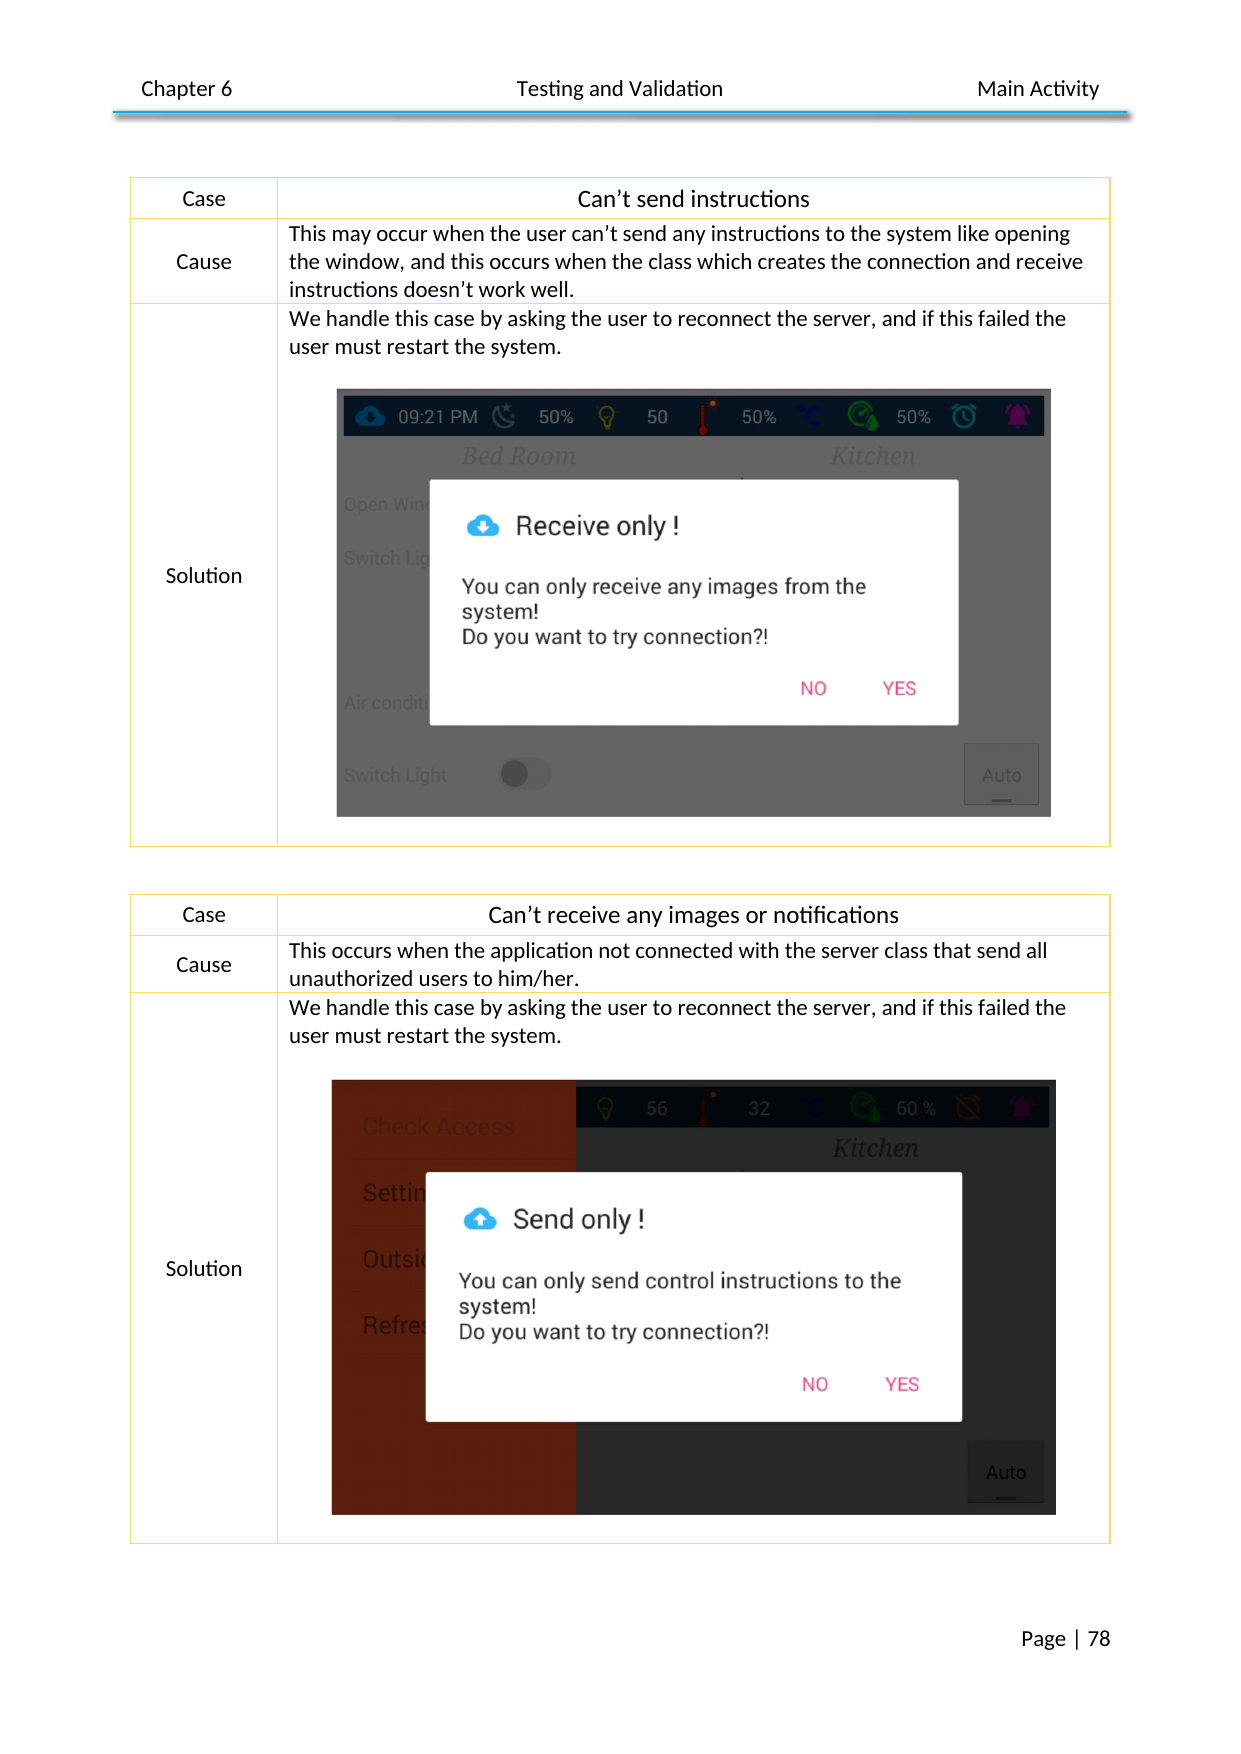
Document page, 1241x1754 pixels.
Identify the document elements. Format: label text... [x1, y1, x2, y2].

table_cell Solution [131, 993, 277, 1542]
picture [332, 1080, 1055, 1514]
table_cell Cause [131, 936, 277, 992]
table_cell We handle this case by asking the user to reconnect the server, and if this failed the user must restart the system. [278, 304, 1109, 846]
table_header Can’t receive any images or notifications [278, 895, 1109, 935]
table_header Can’t send instructions [278, 178, 1109, 218]
table_cell Solution [131, 304, 277, 846]
table_cell We handle this case by asking the user to reconnect the server, and if this failed the user must restart the system. [278, 993, 1109, 1542]
picture [338, 389, 1051, 816]
table_cell This may occur when the user can’t send any instructions to the system like opening the window, and this occurs when the class which creates the connection and receive instructions doesn’t work well. [278, 219, 1109, 303]
table_cell Cause [131, 219, 277, 303]
table_cell This occurs when the application not connected with the server class that send all unauthorized users to him/her. [278, 936, 1109, 992]
table_header Case [131, 178, 277, 218]
table_header Case [131, 895, 277, 935]
